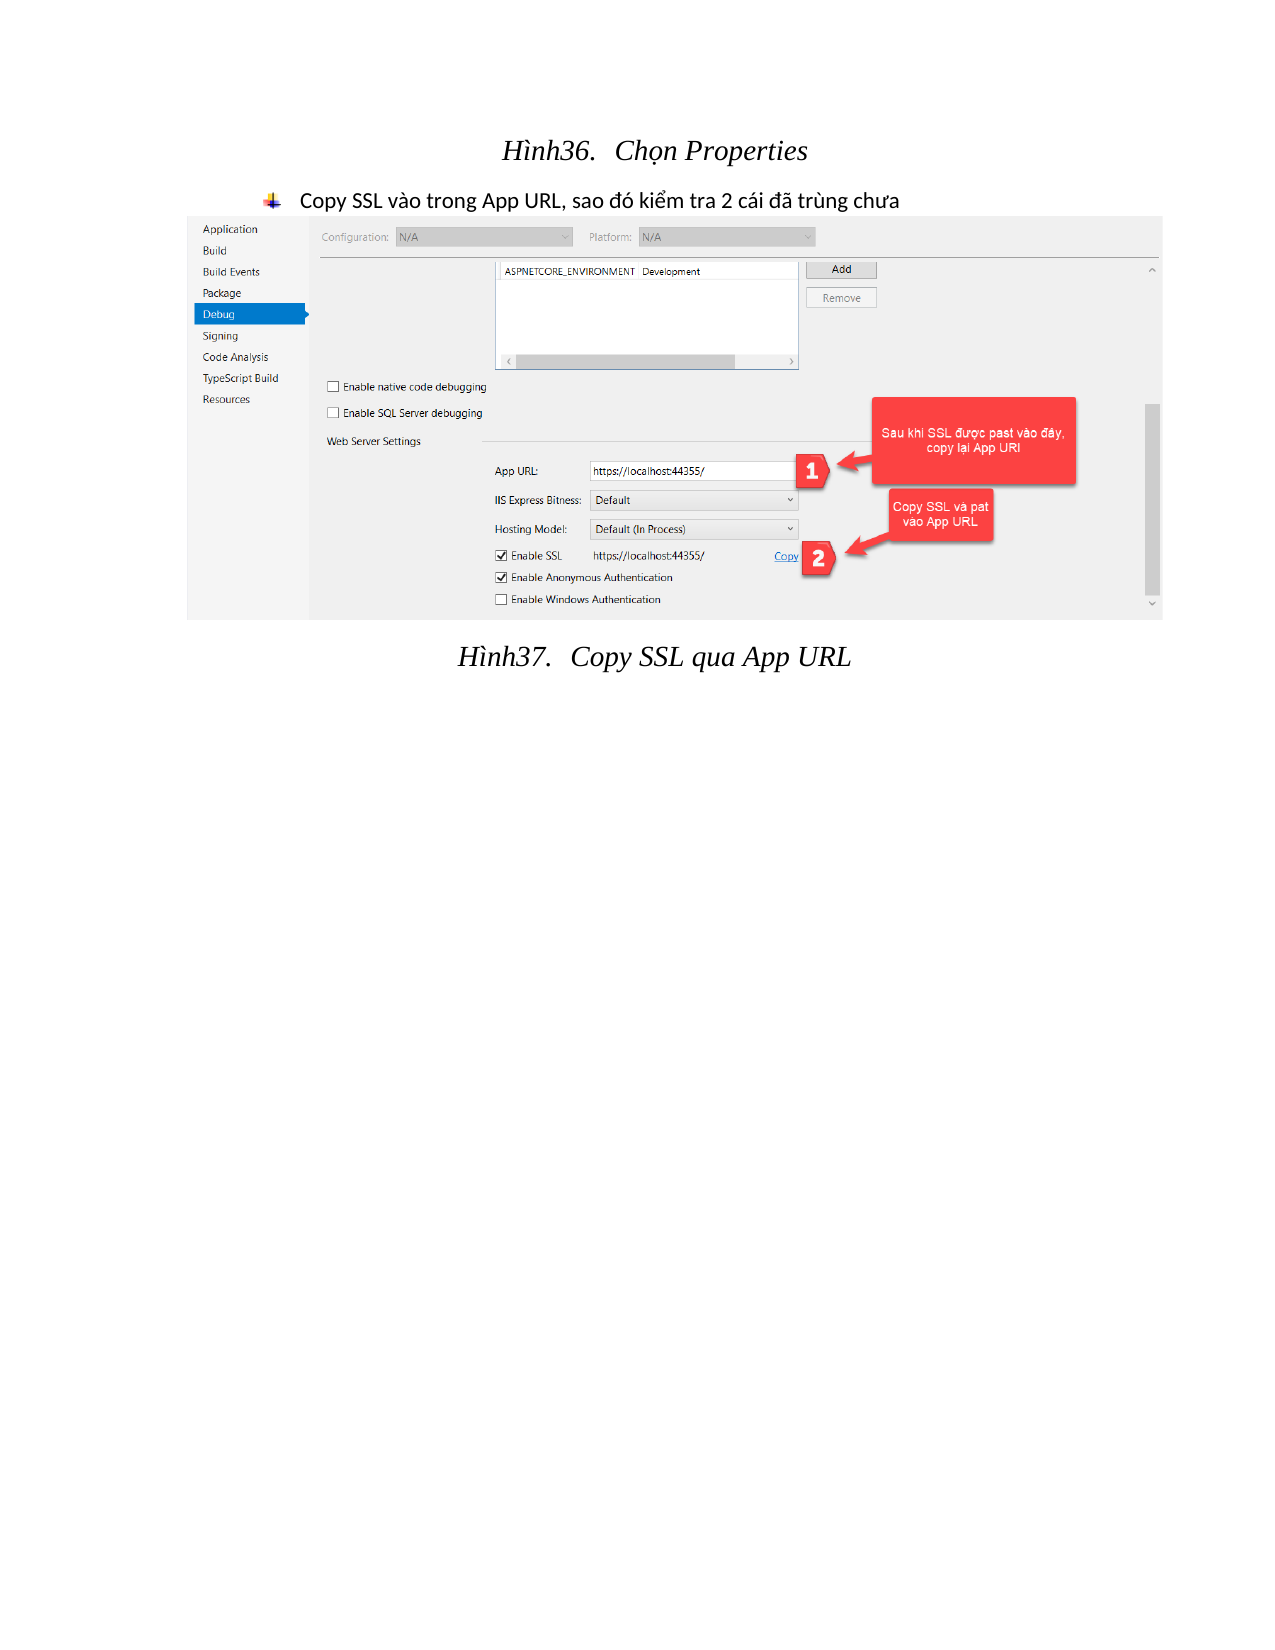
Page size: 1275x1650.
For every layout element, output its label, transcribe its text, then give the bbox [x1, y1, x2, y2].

text Chọn Properties [187, 133, 1125, 166]
text Copy SSL qua App URL [187, 639, 1125, 672]
list Copy SSL vào trong App URL, sao đó kiểm tra 2 cái đã trùng chưa [262, 186, 1125, 214]
picture [263, 191, 281, 209]
picture [187, 216, 1163, 620]
